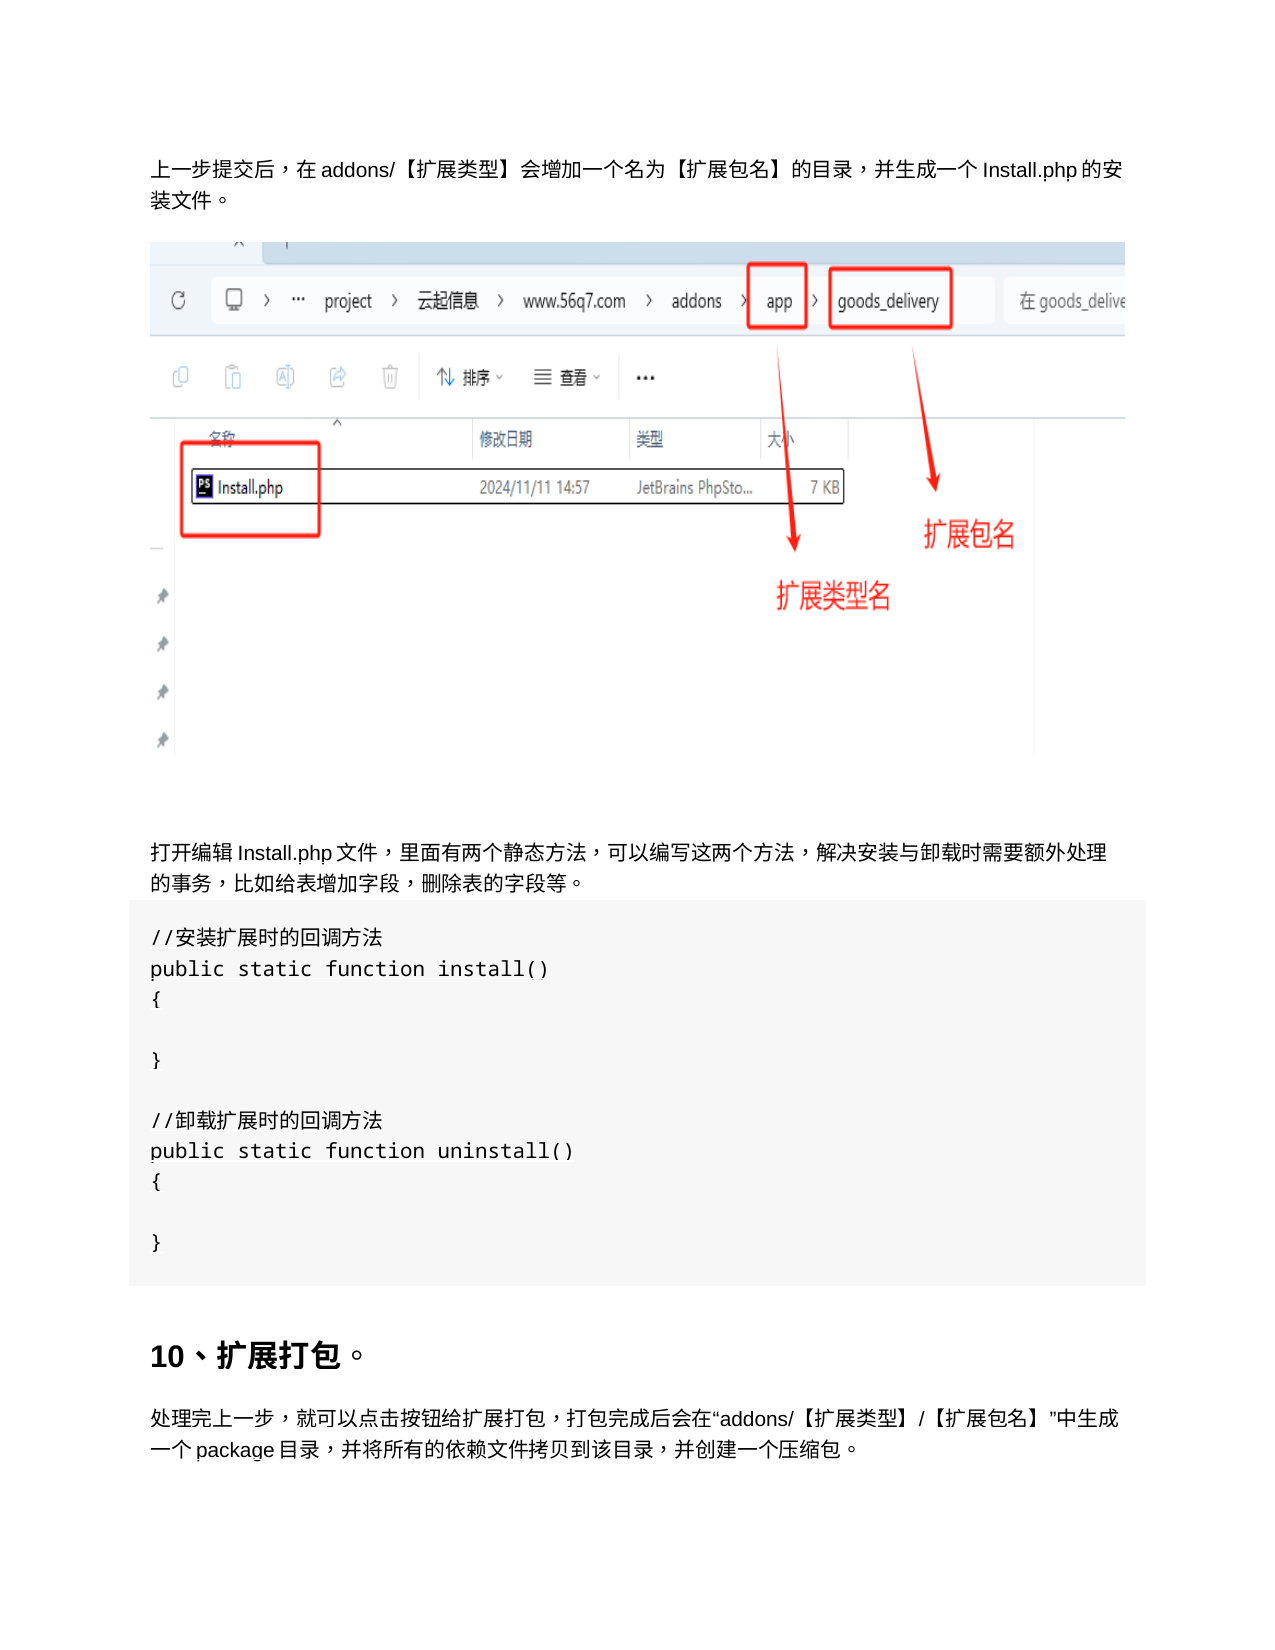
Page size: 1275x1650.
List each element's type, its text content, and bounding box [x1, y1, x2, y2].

text 打开编辑Install.php文件，里面有两个静态方法，可以编写这两个方法，解决安装与卸载时需要额外处理的事务，比如给表增加字段，删除表的字段等。 [150, 833, 1125, 896]
subtitle 10、扩展打包。 [150, 1336, 1125, 1374]
text 处理完上一步，就可以点击按钮给扩展打包，打包完成后会在“addons/【扩展类型】/【扩展包名】”中生成一个package目录，并将所有的依赖文件拷贝到该目录，并创建一个压缩包。 [150, 1399, 1125, 1462]
text 上一步提交后，在addons/【扩展类型】会增加一个名为【扩展包名】的目录，并生成一个Install.php的安装文件。 [150, 150, 1125, 213]
picture [150, 242, 1125, 755]
text //安装扩展时的回调方法 public static function install() { } //卸载扩展时的回调方法 public static function uninstall() { } [129, 900, 1146, 1286]
